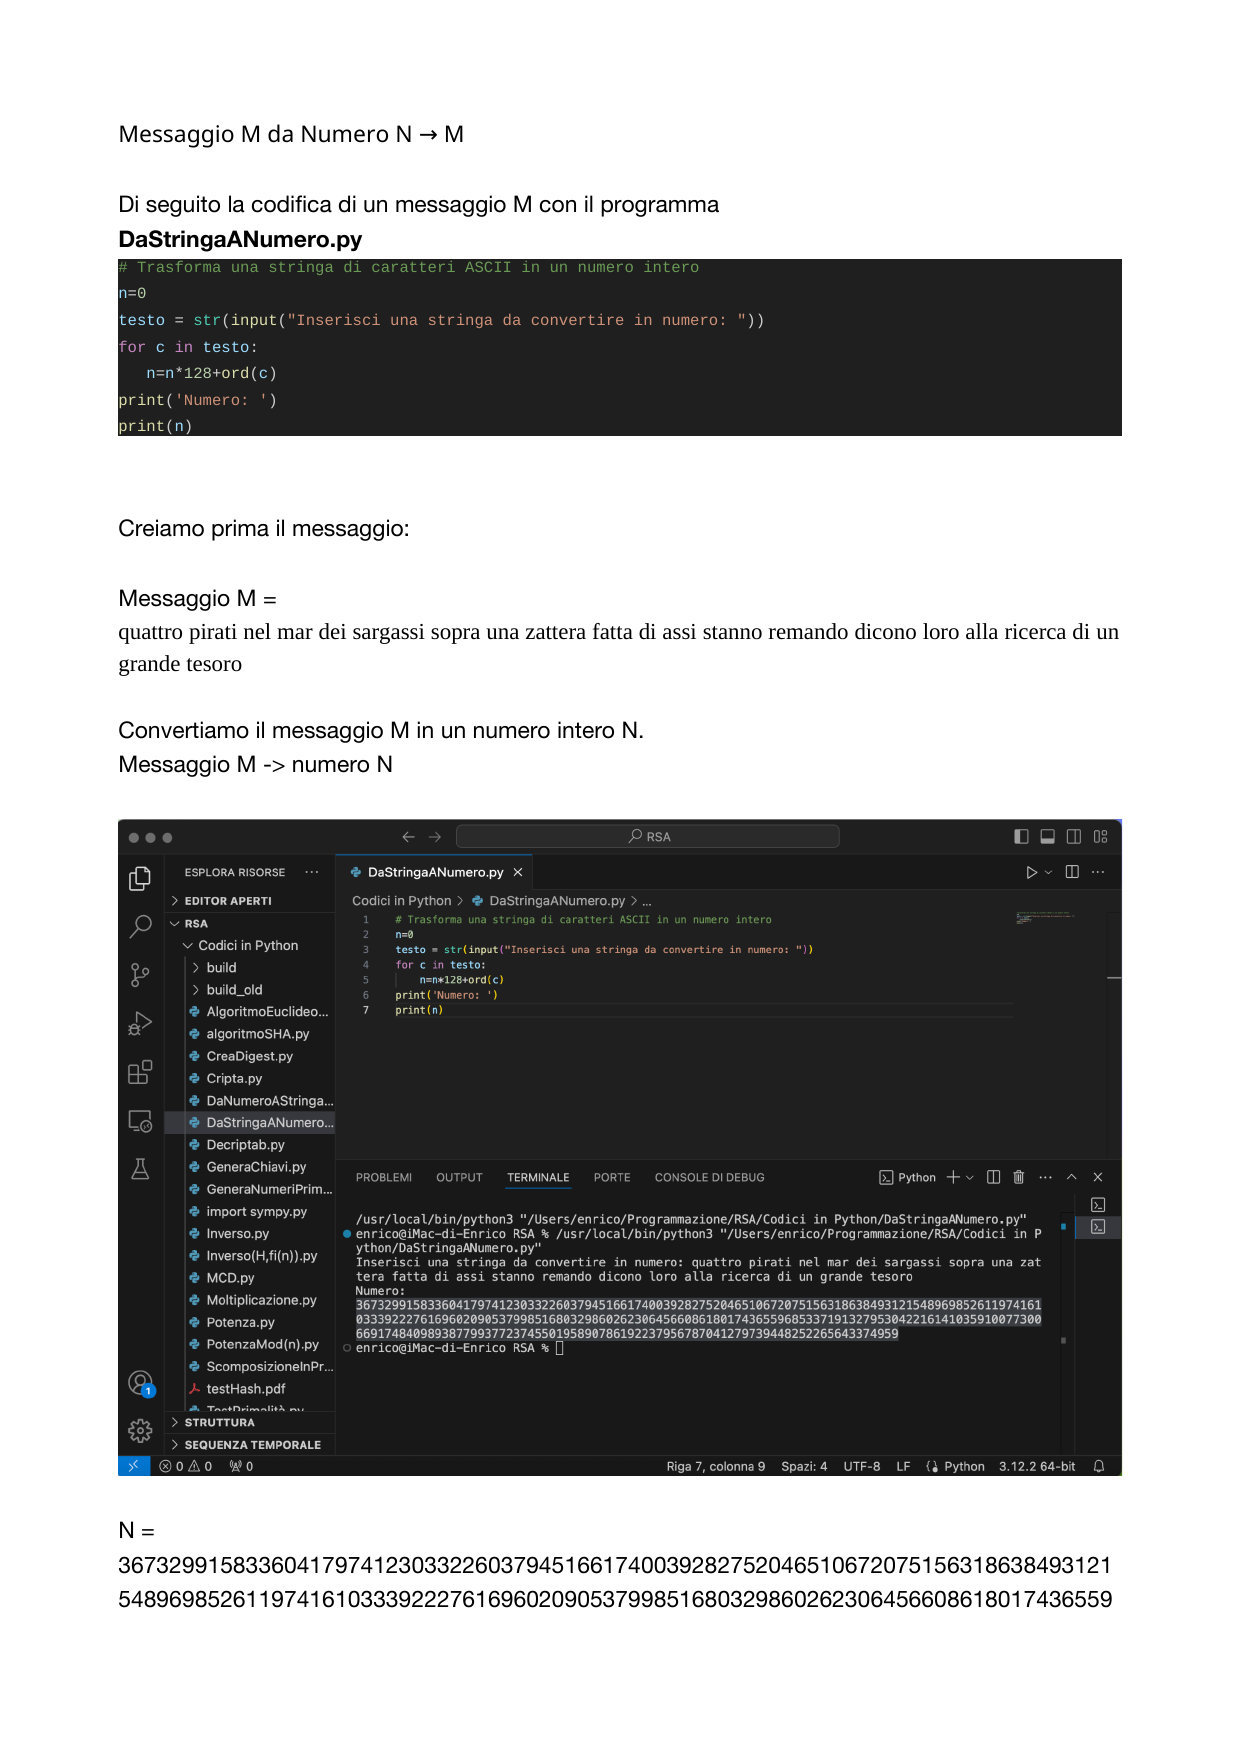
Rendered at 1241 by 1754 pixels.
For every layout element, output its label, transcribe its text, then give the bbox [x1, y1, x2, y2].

text Messaggio M = [118, 584, 1122, 612]
text n=n*128+ord(c) [118, 366, 1122, 383]
text N = [118, 1516, 1122, 1545]
text Di seguito la codifica di un messaggio M con il programma [118, 190, 1122, 219]
text Messaggio M -> numero N [118, 751, 1122, 779]
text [118, 1551, 1122, 1614]
text print('Numero: ') [118, 392, 1122, 410]
text n=0 [118, 286, 1122, 304]
text print(n) [118, 419, 1122, 436]
text Creiamo prima il messaggio: [118, 514, 1122, 543]
text # Trasforma una stringa di caratteri ASCII in un numero intero [118, 259, 1122, 277]
text quattro pirati nel mar dei sargassi sopra una zattera fatta di assi stanno remando dicono loro alla ricerca di un grande tesoro [118, 618, 1122, 676]
text Convertiamo il messaggio M in un numero intero N. [118, 716, 1122, 745]
text DaStringaANumero.py [118, 225, 1122, 254]
picture [118, 819, 1123, 1476]
text for c in testo: [118, 339, 1122, 357]
text testo = str(input("Inserisci una stringa da convertire in numero: ")) [118, 312, 1122, 330]
